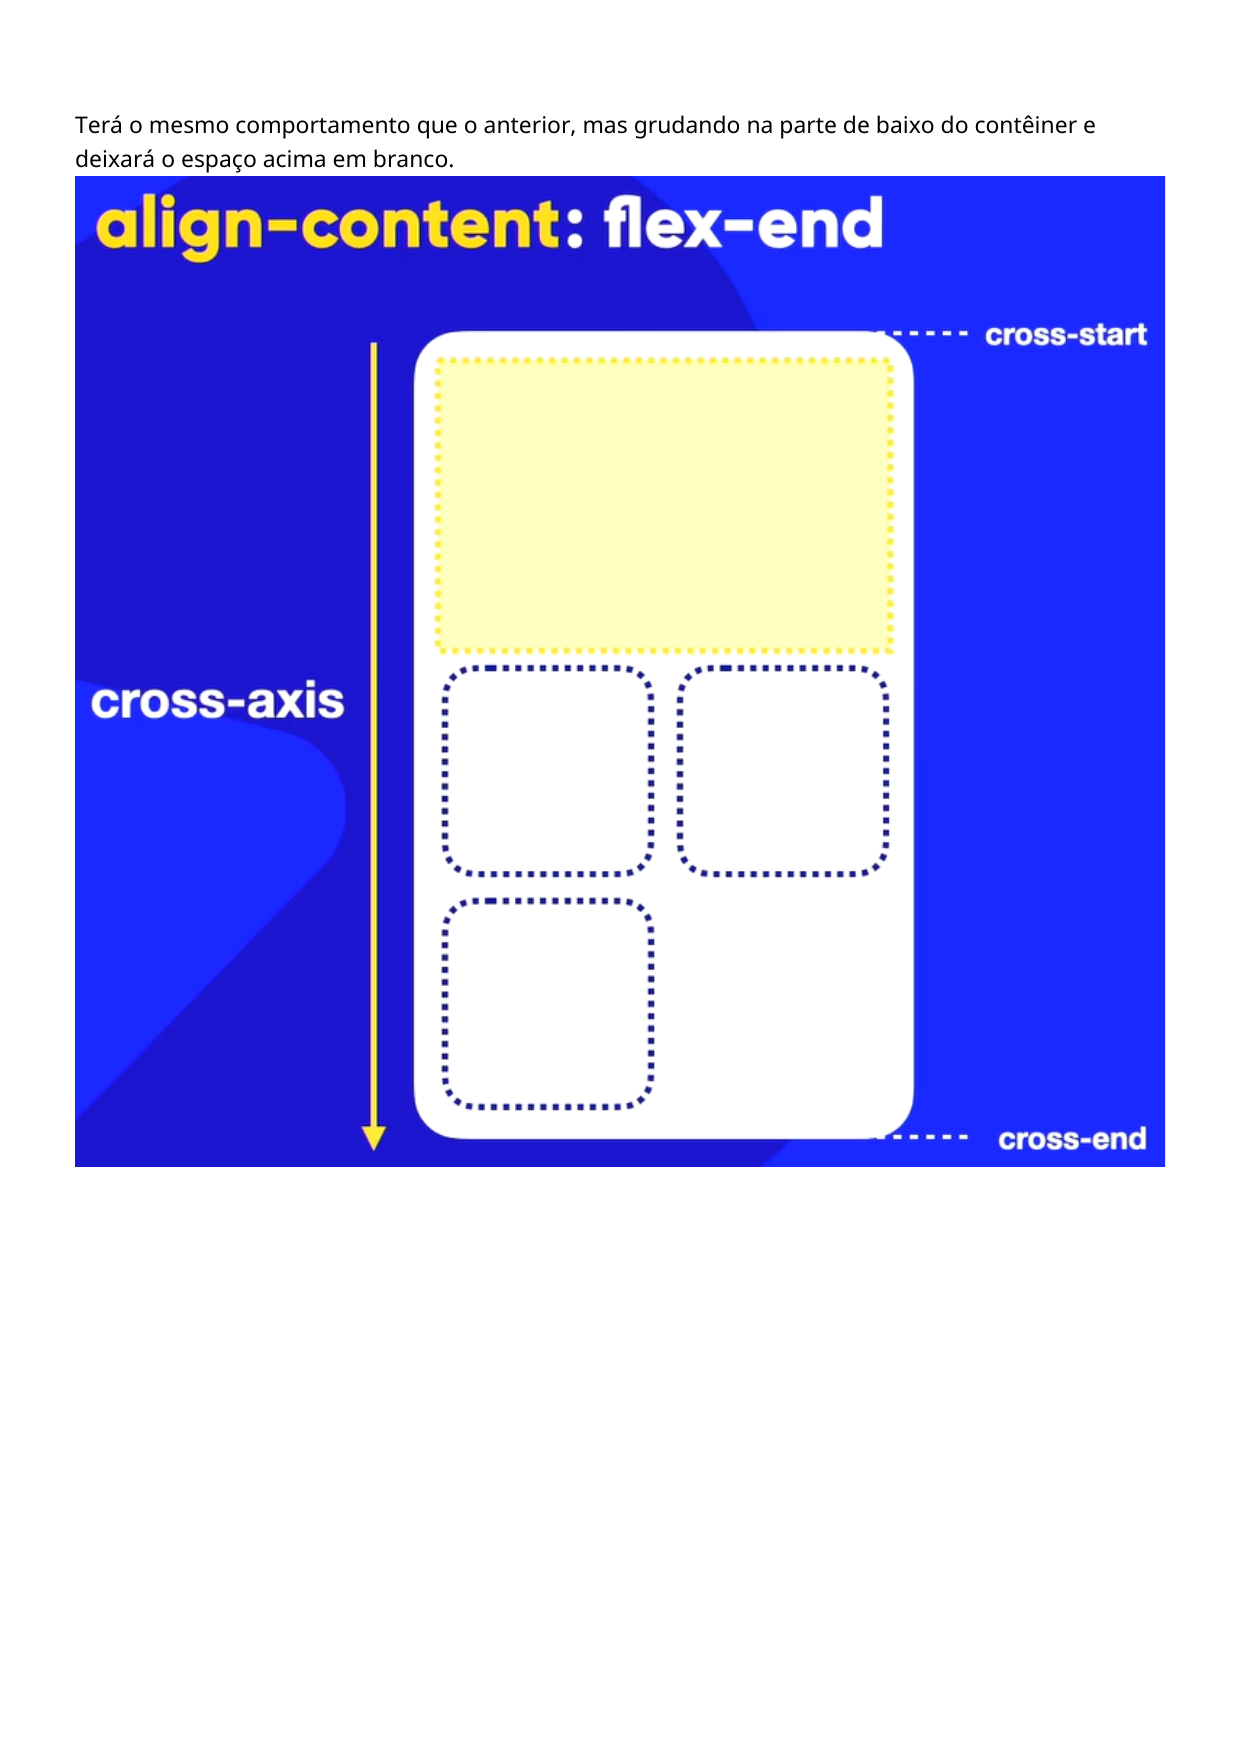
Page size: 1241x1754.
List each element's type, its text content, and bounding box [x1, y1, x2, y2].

text Terá o mesmo comportamento que o anterior, mas grudando na parte de baixo do contêiner e deixará o espaço acima em branco. [75, 109, 1165, 174]
picture [75, 176, 1166, 1167]
